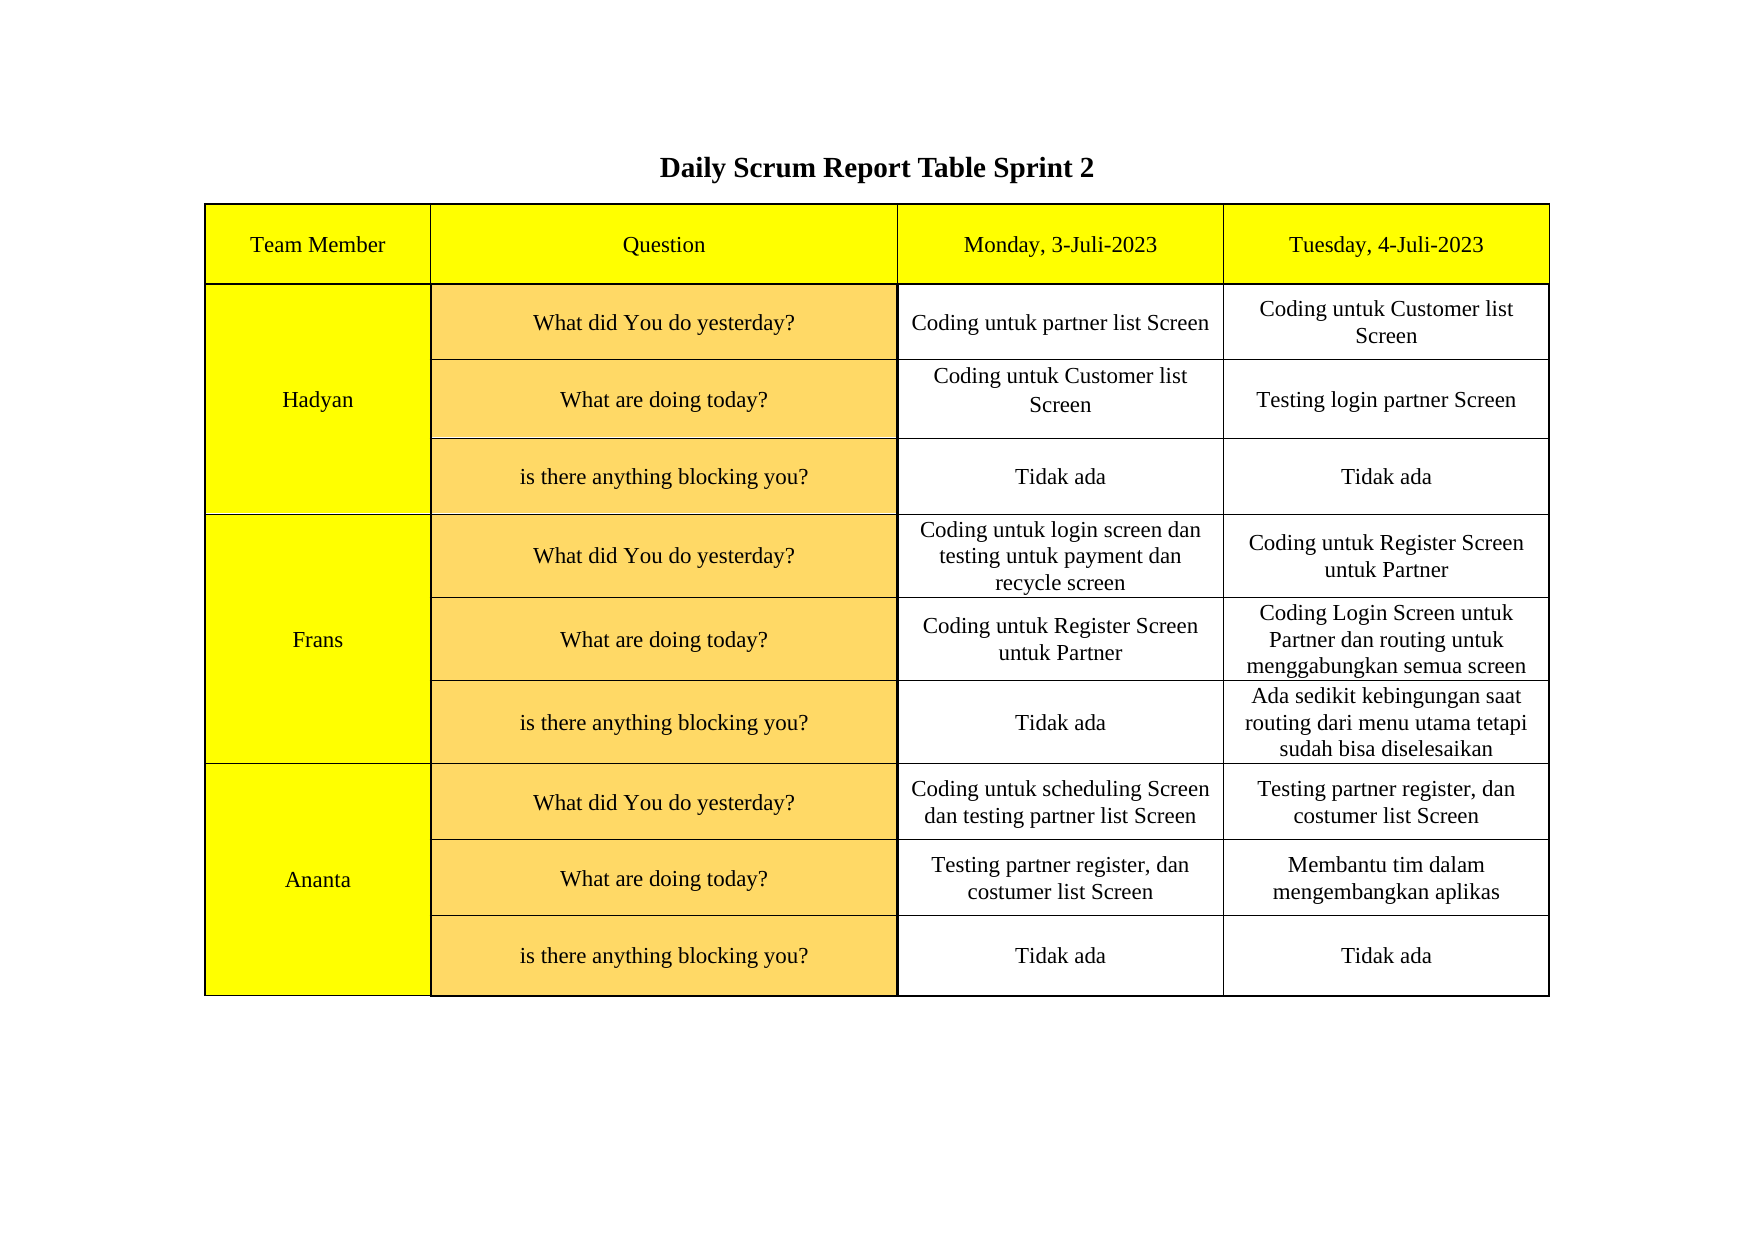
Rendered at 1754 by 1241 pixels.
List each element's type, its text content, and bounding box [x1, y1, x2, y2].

table_cell is there anything blocking you? [432, 681, 896, 763]
table_cell What are doing today? [432, 360, 896, 437]
table_cell Frans [206, 515, 430, 763]
table_cell What did You do yesterday? [432, 285, 896, 359]
table_header Tuesday, 4-Juli-2023 [1224, 205, 1549, 283]
table_cell Coding untuk Customer list Screen [899, 360, 1223, 437]
table_cell What are doing today? [432, 840, 896, 915]
table_cell Hadyan [206, 285, 430, 513]
table_cell Tidak ada [899, 681, 1223, 763]
table_cell Coding untuk Customer list Screen [1224, 285, 1548, 359]
table_cell Ada sedikit kebingungan saat routing dari menu utama tetapi sudah bisa diselesaikan [1224, 681, 1548, 763]
table_cell Ananta [206, 764, 430, 995]
table_cell Coding untuk partner list Screen [899, 285, 1223, 359]
table_cell is there anything blocking you? [432, 439, 896, 513]
table_cell Coding untuk scheduling Screen dan testing partner list Screen [899, 764, 1223, 839]
table_header Monday, 3-Juli-2023 [898, 205, 1223, 283]
table_cell What did You do yesterday? [432, 764, 896, 839]
table_cell Tidak ada [1224, 916, 1548, 995]
table_cell Membantu tim dalam mengembangkan aplikas [1224, 840, 1548, 915]
table_cell Testing partner register, dan costumer list Screen [899, 840, 1223, 915]
table_cell Testing login partner Screen [1224, 360, 1548, 437]
text Daily Scrum Report Table Sprint 2 [150, 150, 1604, 183]
table_cell Testing partner register, dan costumer list Screen [1224, 764, 1548, 839]
table_cell What are doing today? [432, 598, 896, 680]
table_cell is there anything blocking you? [432, 916, 896, 995]
table_cell Coding untuk login screen dan testing untuk payment dan recycle screen [899, 515, 1223, 597]
table_cell Tidak ada [1224, 439, 1548, 513]
table_header Team Member [206, 205, 430, 283]
table_cell Tidak ada [899, 439, 1223, 513]
table_header Question [431, 205, 897, 283]
table_cell Coding untuk Register Screen untuk Partner [899, 598, 1223, 680]
table_cell Coding untuk Register Screen untuk Partner [1224, 515, 1548, 597]
table_cell Coding Login Screen untuk Partner dan routing untuk menggabungkan semua screen [1224, 598, 1548, 680]
table_cell Tidak ada [899, 916, 1223, 995]
table_cell What did You do yesterday? [432, 515, 896, 597]
